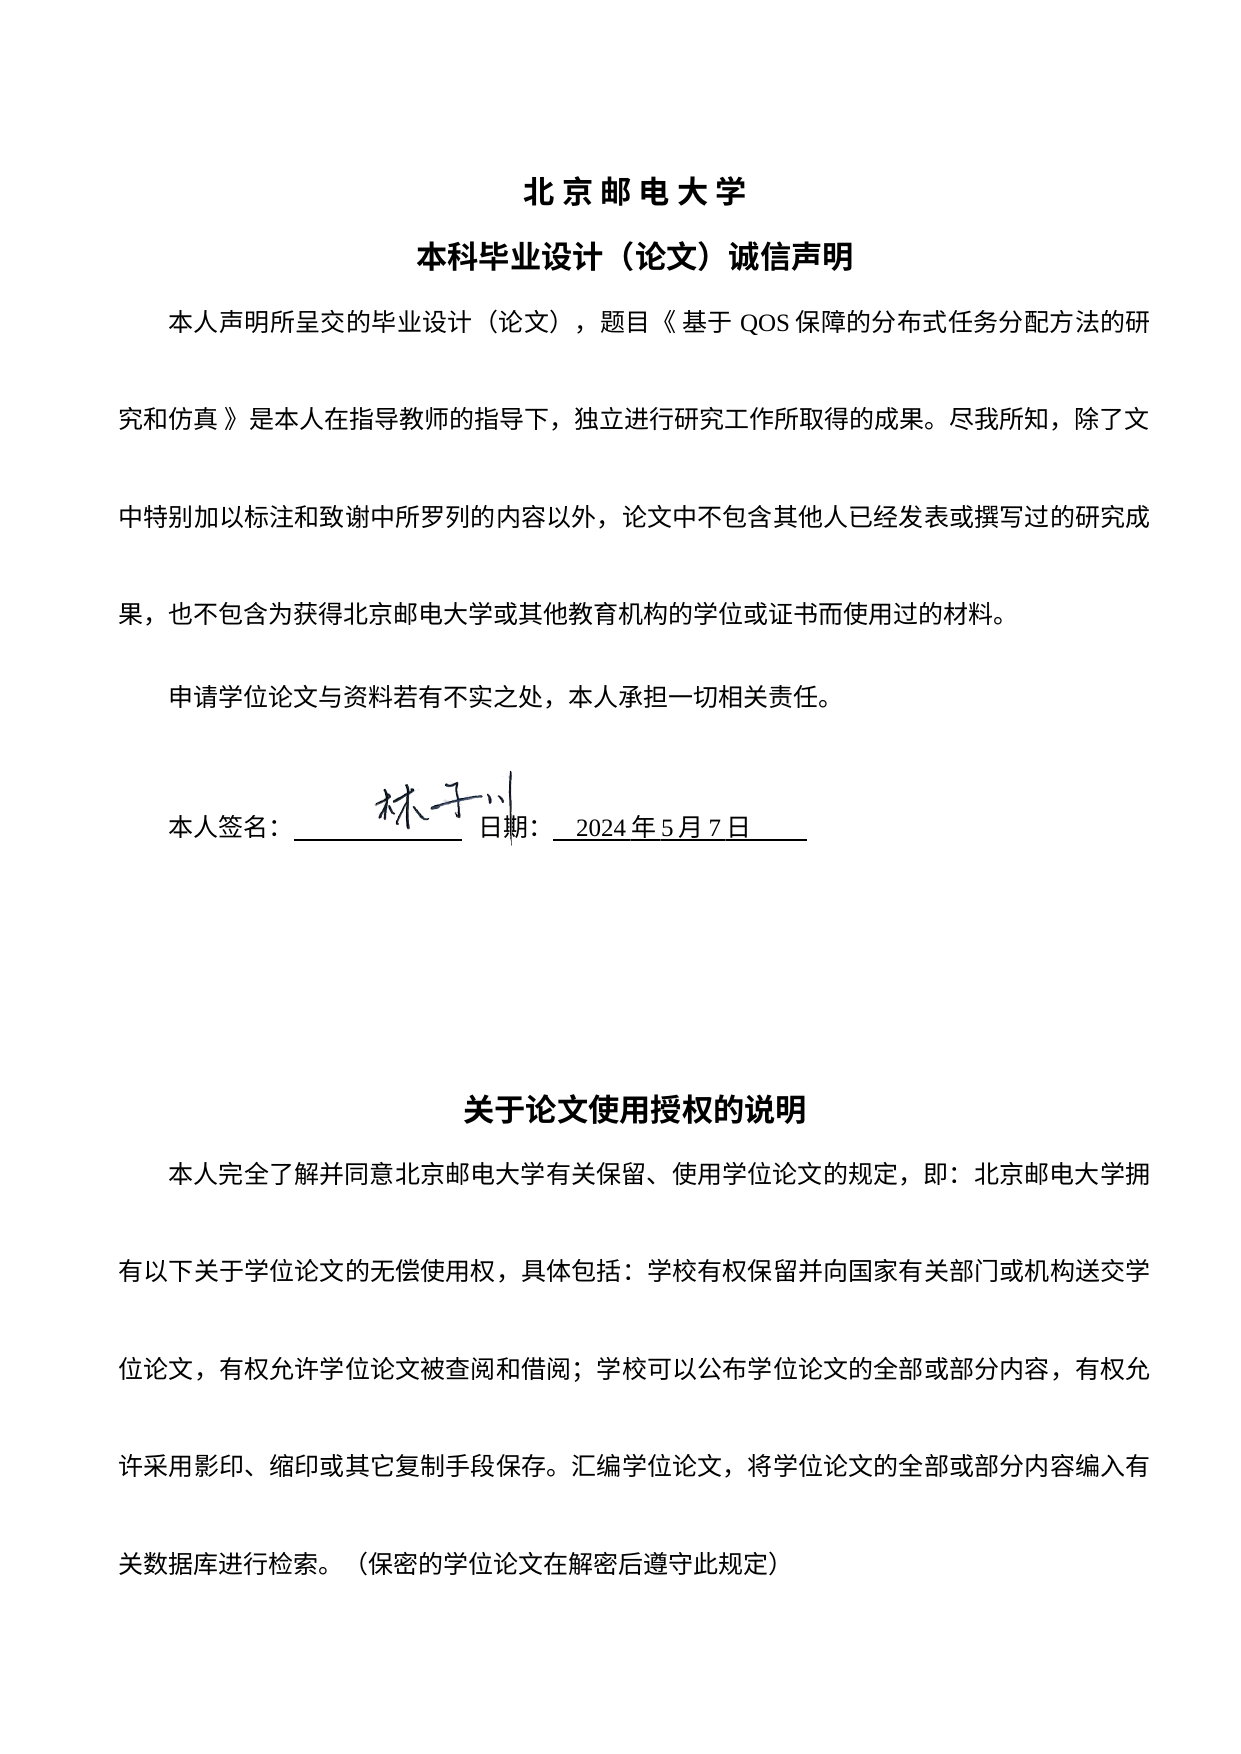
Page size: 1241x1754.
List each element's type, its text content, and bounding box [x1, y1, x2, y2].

text 本人签名： 日期： 2024年5月7日 [118, 793, 1152, 858]
text 北 京 邮 电 大 学 [118, 158, 1152, 223]
text 申请学位论文与资料若有不实之处，本人承担一切相关责任。 [118, 663, 1152, 728]
text 关于论文使用授权的说明 [118, 1075, 1152, 1140]
text 本人完全了解并同意北京邮电大学有关保留、使用学位论文的规定，即：北京邮电大学拥有以下关于学位论文的无偿使用权，具体包括：学校有权保留并向国家有关部门或机构送交学位论文，有权允许学位论文被查阅和借阅；学校可以公布学位论文的全部或部分内容，有权允许采用影印、缩印或其它复制手段保存。汇编学位论文，将学位论文的全部或部分内容编入有关数据库进行检索。（保密的学位论文在解密后遵守此规定） [118, 1140, 1152, 1595]
picture [367, 762, 527, 854]
text 本人声明所呈交的毕业设计（论文），题目《 基于QOS保障的分布式任务分配方法的研究和仿真 》是本人在指导教师的指导下，独立进行研究工作所取得的成果。尽我所知，除了文中特别加以标注和致谢中所罗列的内容以外，论文中不包含其他人已经发表或撰写过的研究成果，也不包含为获得北京邮电大学或其他教育机构的学位或证书而使用过的材料。 [118, 288, 1152, 645]
text 本科毕业设计（论文）诚信声明 [118, 223, 1152, 288]
